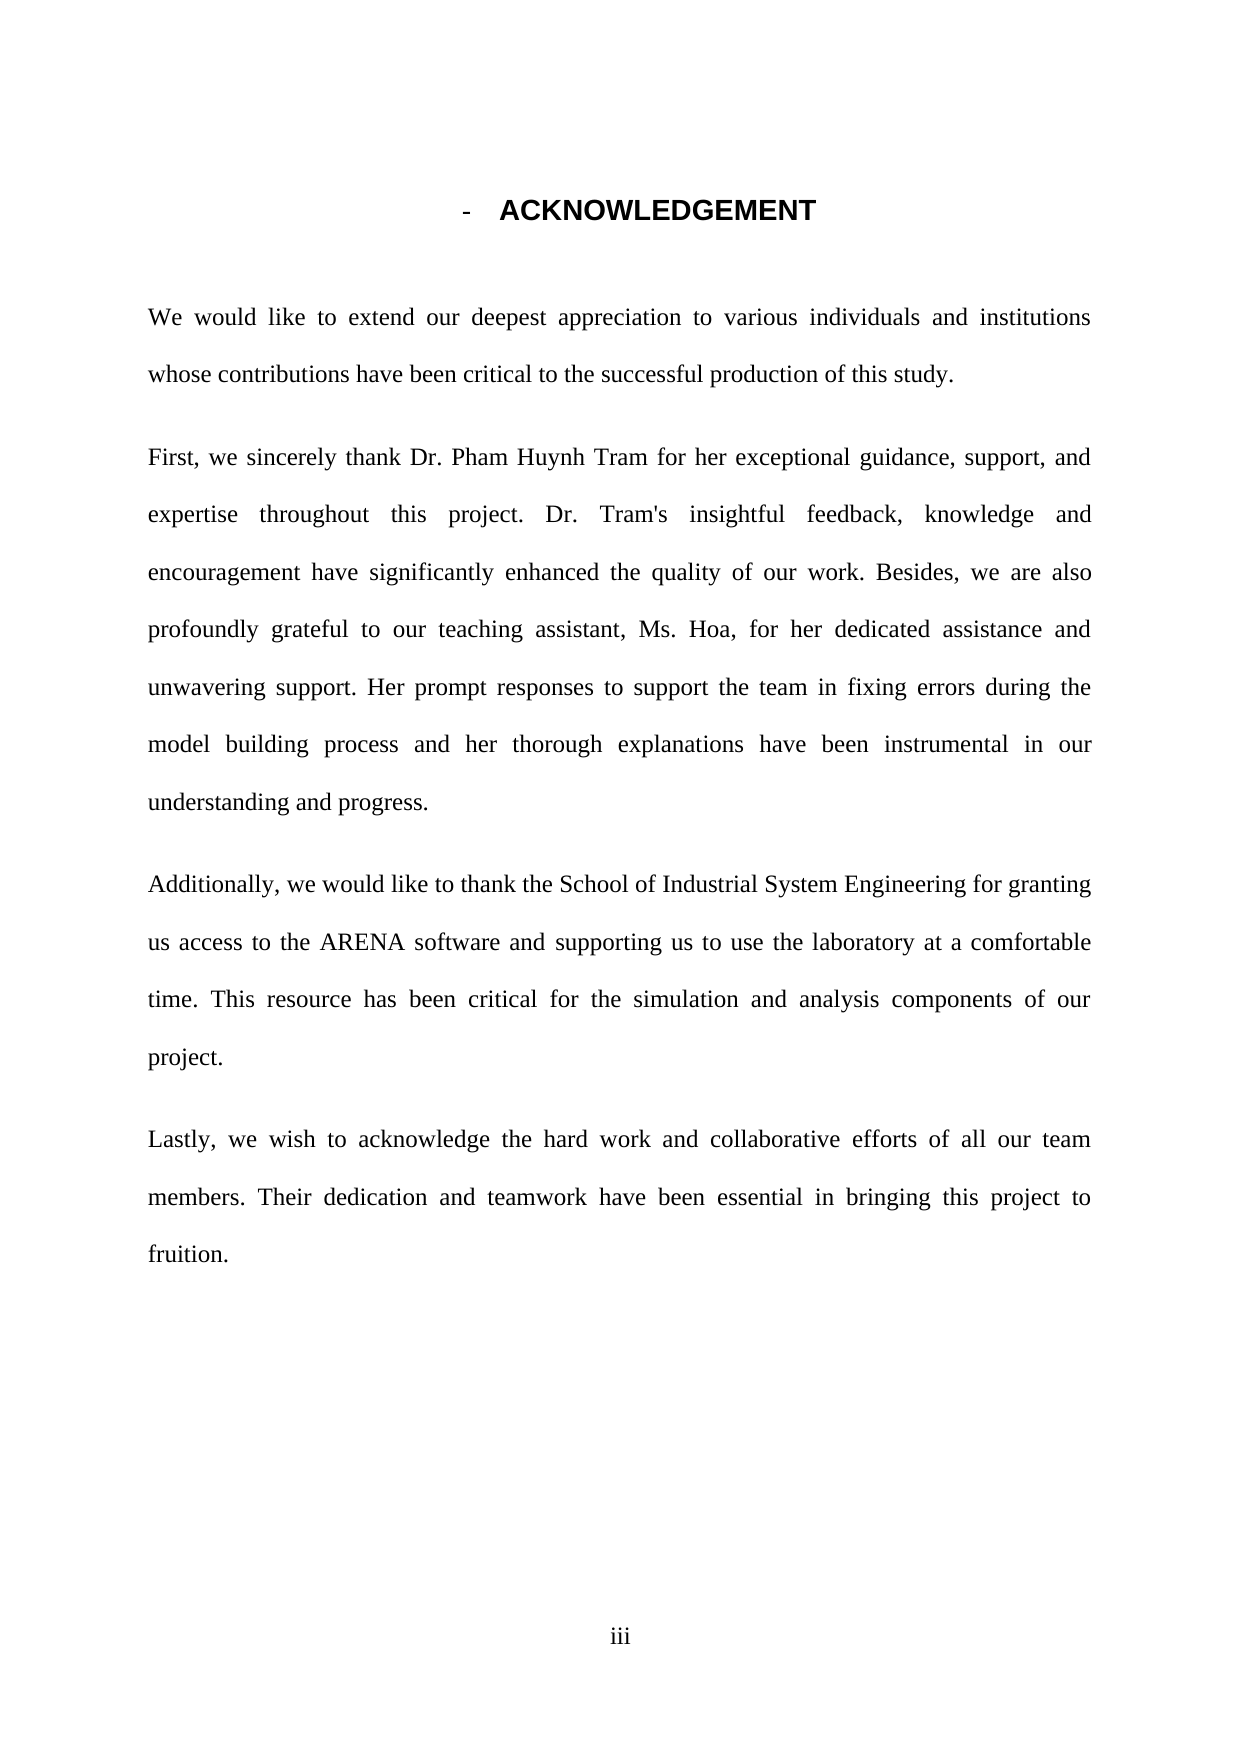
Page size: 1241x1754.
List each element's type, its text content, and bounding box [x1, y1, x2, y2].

text Additionally, we would like to thank the School of Industrial System Engineering for granting us access to the ARENA software and supporting us to use the laboratory at a comfortable time. This resource has been critical for the simulation and analysis components of our project. [148, 869, 1092, 1071]
text Lastly, we wish to acknowledge the hard work and collaborative efforts of all our team members. Their dedication and teamwork have been essential in bringing this project to fruition. [148, 1124, 1092, 1268]
subtitle ACKNOWLEDGEMENT [185, 193, 1092, 229]
text First, we sincerely thank Dr. Pham Huynh Tram for her exceptional guidance, support, and expertise throughout this project. Dr. Tram's insightful feedback, knowledge and encouragement have significantly enhanced the quality of our work. Besides, we are also profoundly grateful to our teaching assistant, Ms. Hoa, for her dedicated assistance and unwavering support. Her prompt responses to support the team in fixing errors during the model building process and her thorough explanations have been instrumental in our understanding and progress. [148, 442, 1092, 816]
text We would like to extend our deepest appreciation to various individuals and institutions whose contributions have been critical to the successful production of this study. [148, 302, 1092, 388]
